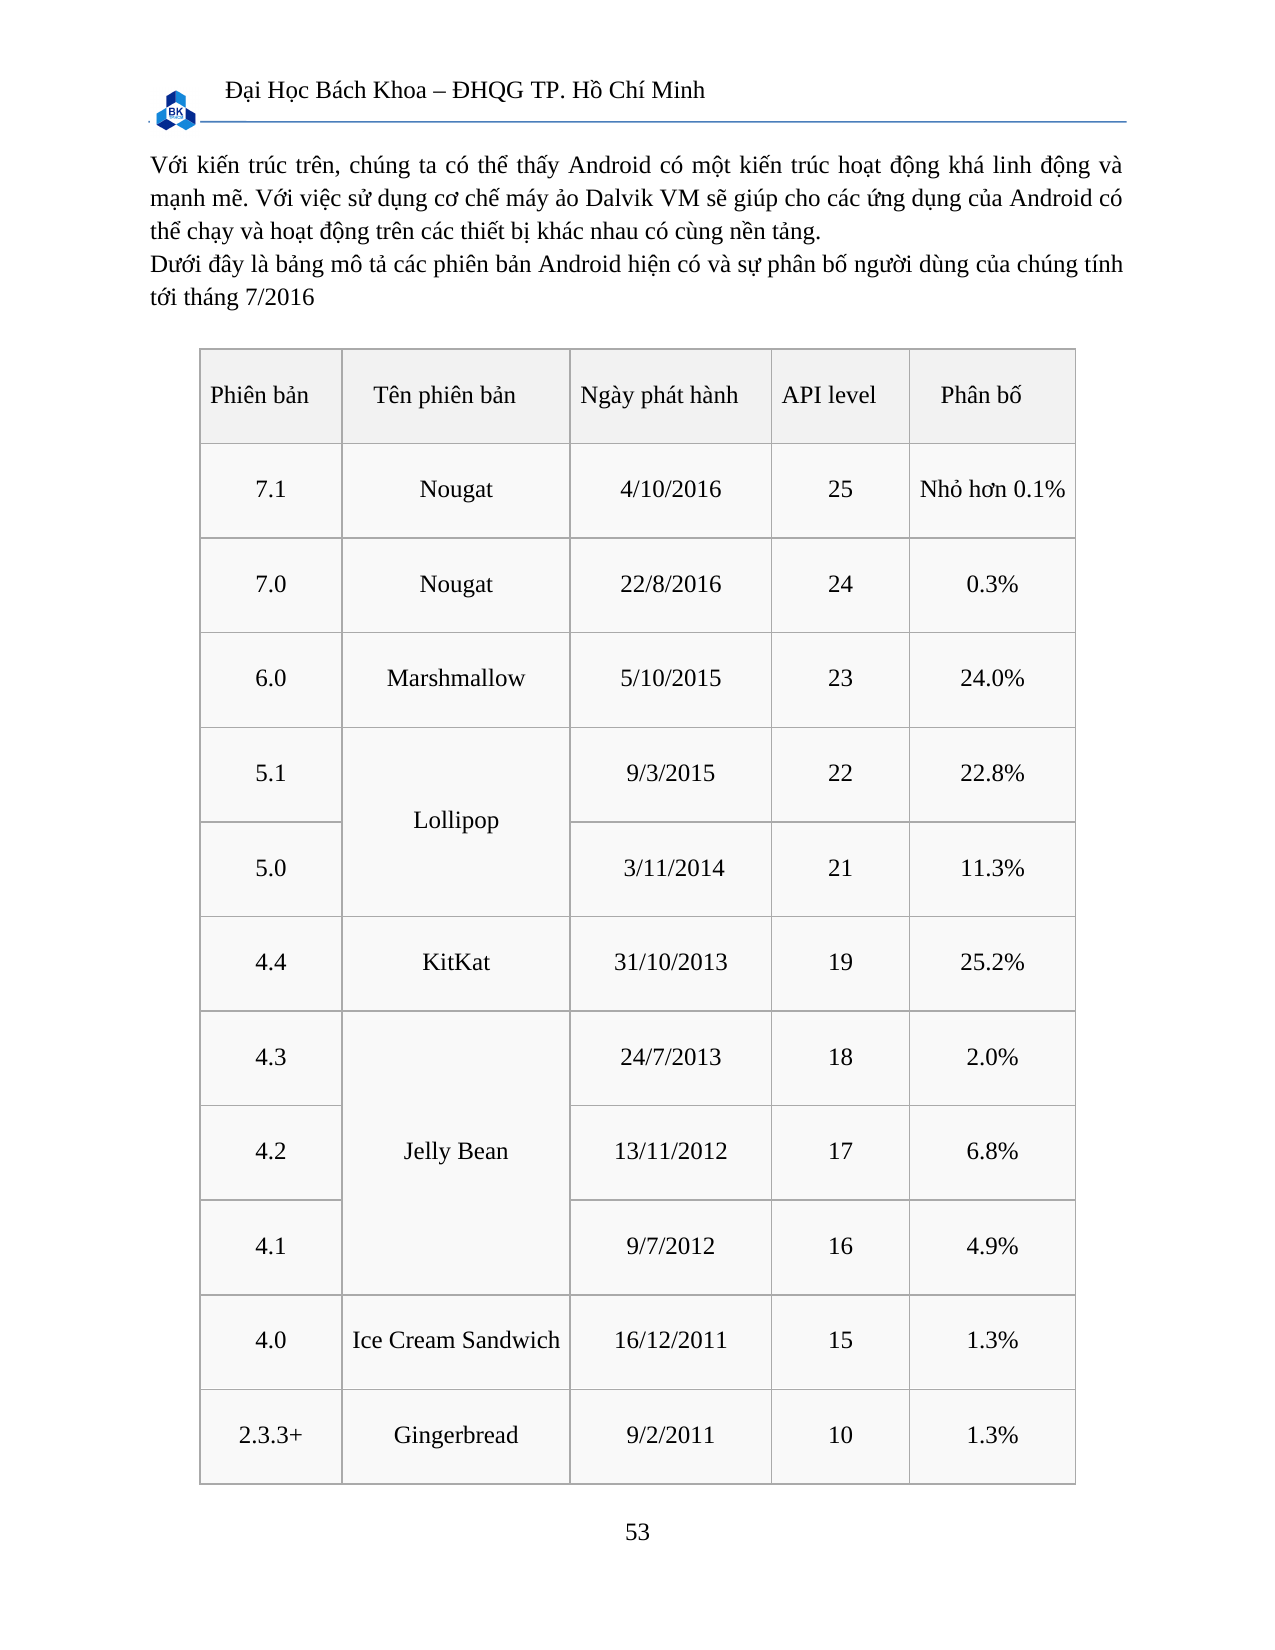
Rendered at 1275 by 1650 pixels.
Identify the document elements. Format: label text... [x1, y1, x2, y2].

table_cell KitKat [343, 917, 569, 1010]
table_header Tên phiên bản [343, 350, 569, 443]
table_cell 22 [772, 728, 909, 821]
table_cell 22/8/2016 [571, 539, 771, 632]
table_cell 19 [772, 917, 909, 1010]
text Với kiến trúc trên, chúng ta có thể thấy Android có một kiến trúc hoạt động khá linh động và mạnh mẽ. Với việc sử dụng cơ chế máy ảo Dalvik VM sẽ giúp cho các ứng dụng của Android có thể chạy và hoạt động trên các thiết bị khác nhau có cùng nền tảng. [150, 150, 1125, 245]
table_cell 3/11/2014 [571, 823, 771, 916]
table_header Ngày phát hành [571, 350, 771, 443]
table_cell 4.0 [201, 1296, 341, 1388]
table_cell 16 [772, 1201, 909, 1294]
table_cell 5.1 [201, 728, 341, 821]
table_cell 6.8% [910, 1106, 1075, 1199]
table_header API level [772, 350, 909, 443]
table_header Phiên bản [201, 350, 341, 443]
table_cell 24/7/2013 [571, 1012, 771, 1105]
table_cell Lollipop [343, 728, 569, 916]
table_cell 13/11/2012 [571, 1106, 771, 1199]
table_cell 25 [772, 444, 909, 537]
table_cell 24 [772, 539, 909, 632]
table_cell 5.0 [201, 823, 341, 916]
table_cell 4.1 [201, 1201, 341, 1294]
table_cell Jelly Bean [343, 1012, 569, 1294]
table_cell 4/10/2016 [571, 444, 771, 537]
table_cell 10 [772, 1390, 909, 1483]
table_cell 9/3/2015 [571, 728, 771, 821]
table_cell Gingerbread [343, 1390, 569, 1483]
table_cell Nhỏ hơn 0.1% [910, 444, 1075, 537]
table_cell 2.3.3+ [201, 1390, 341, 1483]
table_cell 1.3% [910, 1296, 1075, 1388]
table_cell 23 [772, 633, 909, 726]
table_cell 16/12/2011 [571, 1296, 771, 1388]
table_cell 24.0% [910, 633, 1075, 726]
table_cell 9/2/2011 [571, 1390, 771, 1483]
table_cell 11.3% [910, 823, 1075, 916]
table_cell 6.0 [201, 633, 341, 726]
table_cell 25.2% [910, 917, 1075, 1010]
table_cell 9/7/2012 [571, 1201, 771, 1294]
text Dưới đây là bảng mô tả các phiên bản Android hiện có và sự phân bố người dùng của chúng tính tới tháng 7/2016 [150, 249, 1125, 311]
picture [150, 87, 200, 138]
table_cell 17 [772, 1106, 909, 1199]
table_cell 31/10/2013 [571, 917, 771, 1010]
table_cell 4.2 [201, 1106, 341, 1199]
table_cell 0.3% [910, 539, 1075, 632]
table_cell 2.0% [910, 1012, 1075, 1105]
table_cell 18 [772, 1012, 909, 1105]
table_cell 22.8% [910, 728, 1075, 821]
table_cell Nougat [343, 539, 569, 632]
table_cell 4.9% [910, 1201, 1075, 1294]
table_cell 21 [772, 823, 909, 916]
table_cell 4.4 [201, 917, 341, 1010]
table_cell 7.0 [201, 539, 341, 632]
table_cell 1.3% [910, 1390, 1075, 1483]
table_cell 4.3 [201, 1012, 341, 1105]
table_cell 5/10/2015 [571, 633, 771, 726]
table_cell Nougat [343, 444, 569, 537]
table_cell 15 [772, 1296, 909, 1388]
table_cell Marshmallow [343, 633, 569, 726]
table_cell 7.1 [201, 444, 341, 537]
table_header Phân bố [910, 350, 1075, 443]
table_cell Ice Cream Sandwich [343, 1296, 569, 1388]
